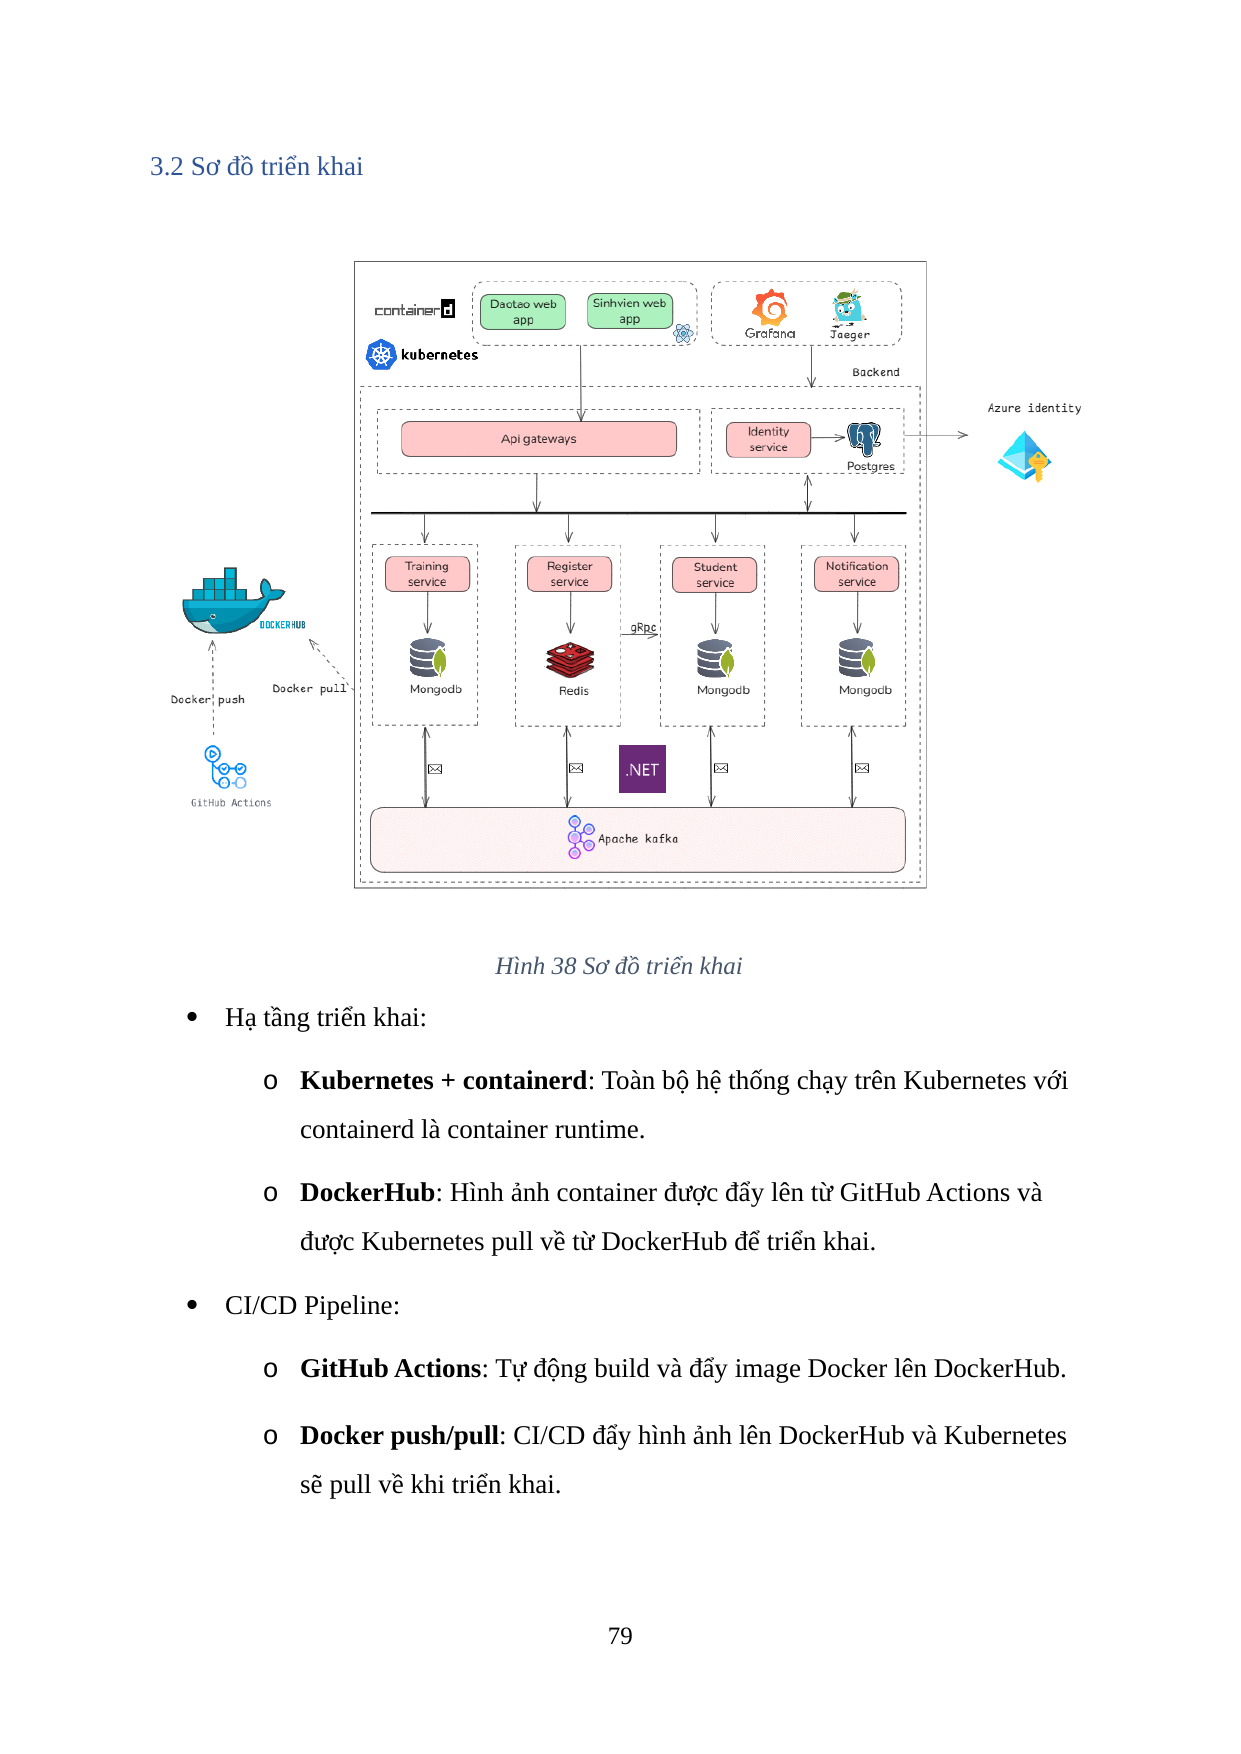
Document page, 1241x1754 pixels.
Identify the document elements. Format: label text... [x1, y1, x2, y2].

list Kubernetes + containerd: Toàn bộ hệ thống chạy trên Kubernetes với containerd là container runtime. [262, 1064, 1090, 1144]
list DockerHub: Hình ảnh container được đẩy lên từ GitHub Actions và được Kubernetes pull về từ DockerHub để triển khai. [262, 1176, 1090, 1257]
picture [150, 205, 1091, 920]
list Hạ tầng triển khai: [187, 1001, 1090, 1032]
subtitle 3.2 Sơ đồ triển khai [150, 150, 1090, 181]
list GitHub Actions: Tự động build và đẩy image Docker lên DockerHub. [262, 1352, 1090, 1386]
list Docker push/pull: CI/CD đẩy hình ảnh lên DockerHub và Kubernetes sẽ pull về khi triển khai. [262, 1419, 1090, 1499]
list CI/CD Pipeline: [187, 1289, 1090, 1320]
